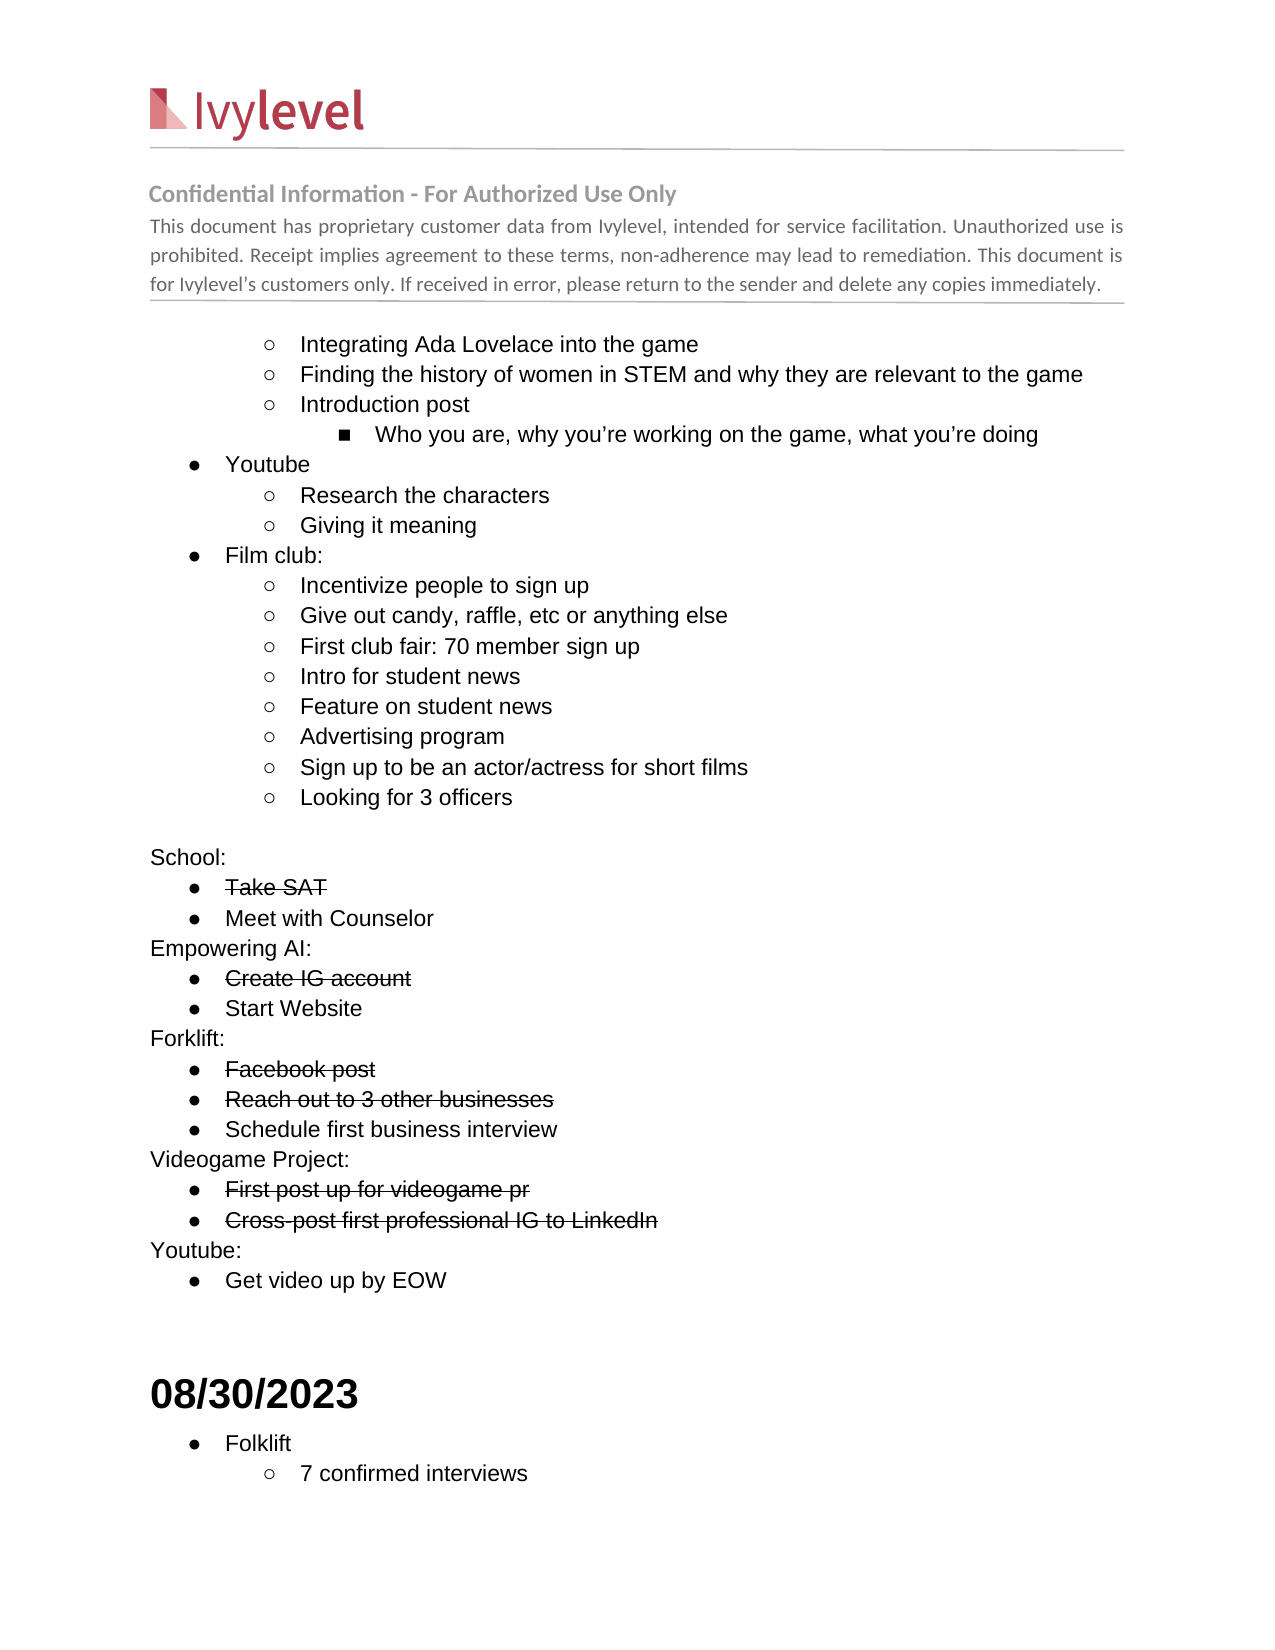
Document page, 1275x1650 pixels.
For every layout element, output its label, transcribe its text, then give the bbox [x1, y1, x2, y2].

text Videogame Project: [150, 1146, 1125, 1172]
list 7 confirmed interviews [262, 1460, 1125, 1486]
list Research the characters [262, 482, 1125, 508]
list Advertising program [262, 723, 1125, 749]
list First post up for videogame pr [187, 1176, 1125, 1203]
list First club fair: 70 member sign up [262, 633, 1125, 659]
list Intro for student news [262, 663, 1125, 689]
list Start Website [187, 995, 1125, 1021]
list Cross-post first professional IG to LinkedIn [187, 1207, 1125, 1233]
list Give out candy, raffle, etc or anything else [262, 602, 1125, 629]
list Meet with Counselor [187, 904, 1125, 931]
list Integrating Ada Lovelace into the game [262, 331, 1125, 357]
list Looking for 3 officers [262, 784, 1125, 810]
picture [150, 75, 365, 144]
text Youtube: [150, 1237, 1125, 1263]
list Facebook post [187, 1056, 1125, 1082]
list Schedule first business interview [187, 1116, 1125, 1142]
list Giving it meaning [262, 512, 1125, 538]
list Sign up to be an actor/actress for short films [262, 753, 1125, 780]
subtitle 08/30/2023 [150, 1369, 1125, 1417]
text Forklift: [150, 1025, 1125, 1052]
text School: [150, 844, 1125, 870]
list Reach out to 3 other businesses [187, 1086, 1125, 1112]
list Create IG account [187, 965, 1125, 991]
list Film club: [187, 542, 1125, 568]
list Who you are, why you’re working on the game, what you’re doing [337, 421, 1125, 447]
list Get video up by EOW [187, 1267, 1125, 1293]
list Feature on student news [262, 693, 1125, 719]
list Youtube [187, 451, 1125, 478]
list Folklift [187, 1429, 1125, 1456]
list Introduction post [262, 391, 1125, 417]
list Take SAT [187, 874, 1125, 901]
list Finding the history of women in STEM and why they are relevant to the game [262, 361, 1125, 387]
list Incentivize people to sign up [262, 572, 1125, 598]
text Empowering AI: [150, 935, 1125, 961]
